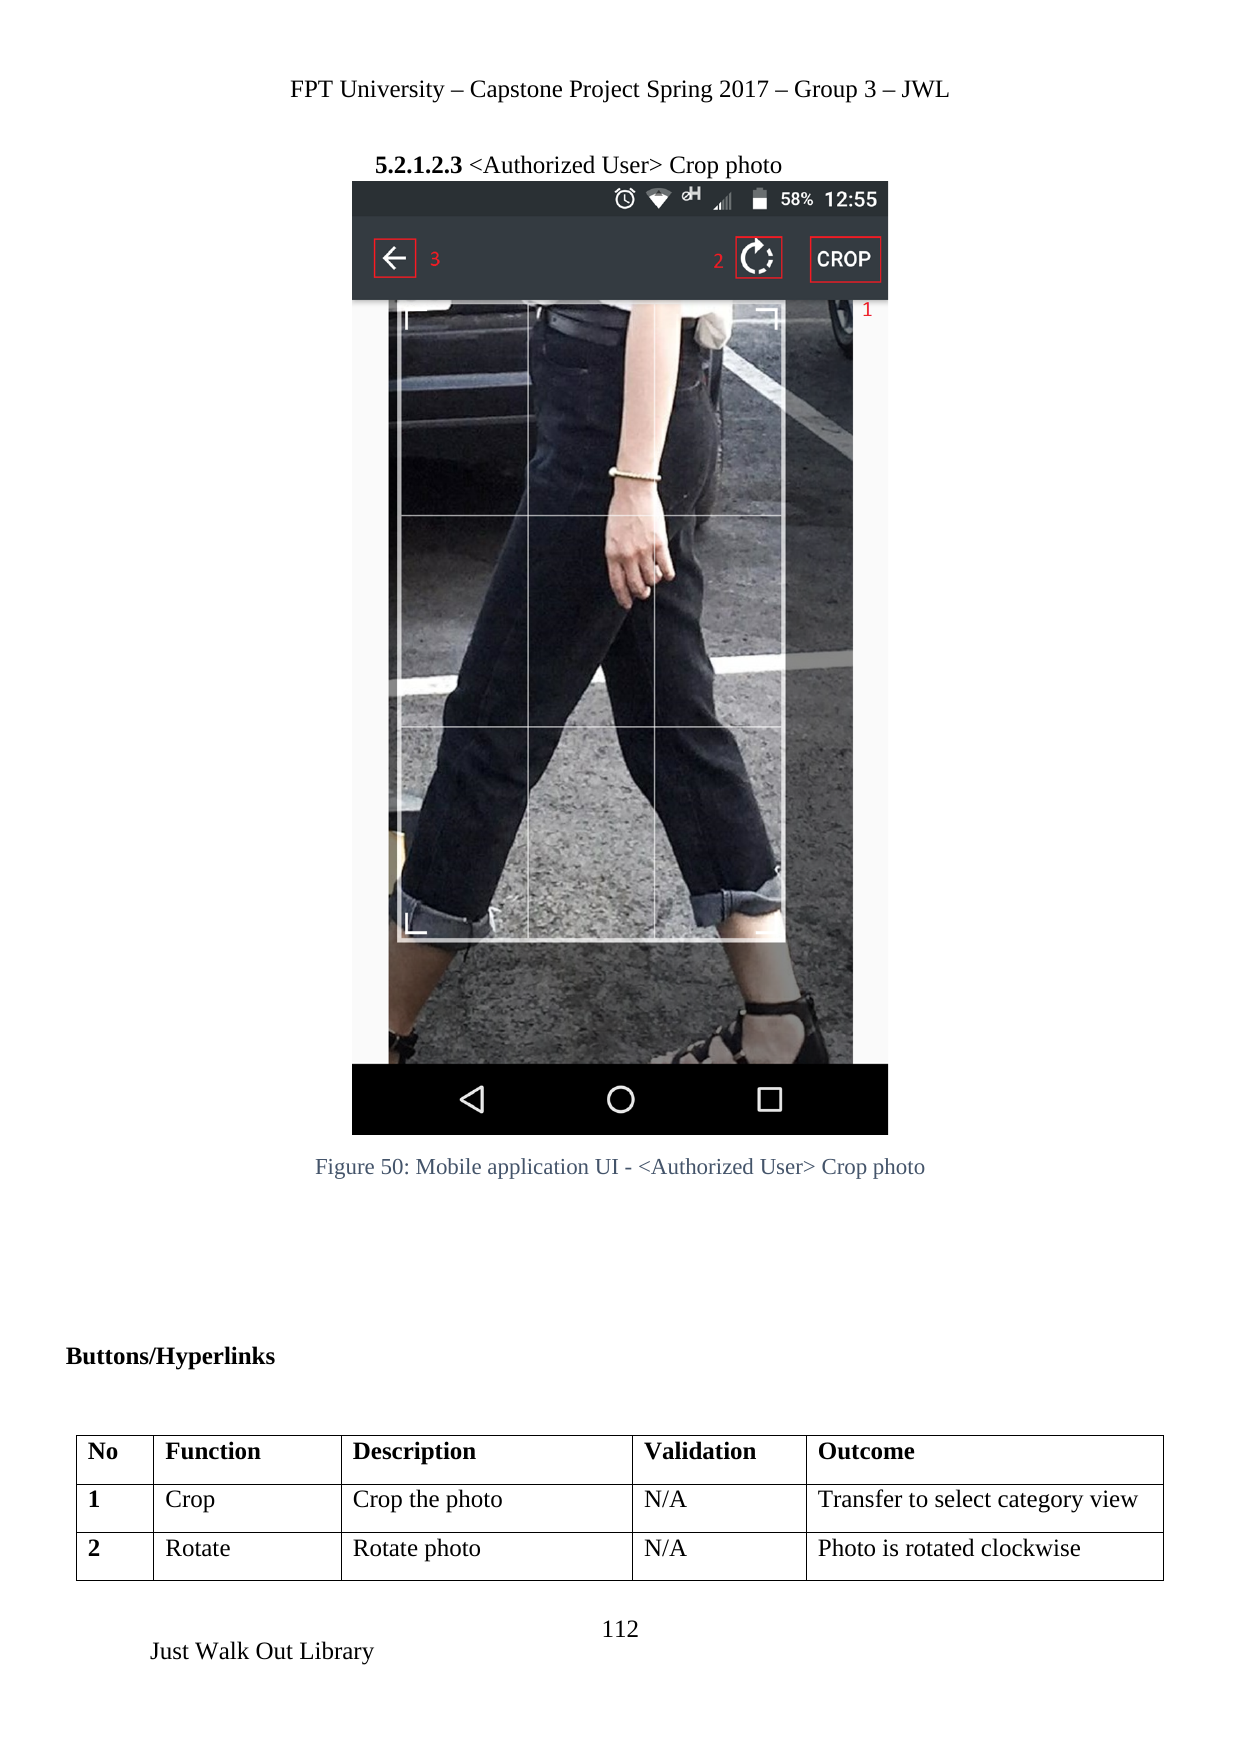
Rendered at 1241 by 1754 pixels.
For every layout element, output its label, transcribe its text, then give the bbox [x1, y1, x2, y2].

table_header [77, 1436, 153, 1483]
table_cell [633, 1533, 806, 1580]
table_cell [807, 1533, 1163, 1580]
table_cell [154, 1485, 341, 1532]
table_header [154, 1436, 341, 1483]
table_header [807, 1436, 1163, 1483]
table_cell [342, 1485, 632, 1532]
picture [352, 181, 889, 1135]
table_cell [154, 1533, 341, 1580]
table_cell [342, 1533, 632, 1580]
subtitle <Authorized User> Crop photo [375, 150, 1090, 179]
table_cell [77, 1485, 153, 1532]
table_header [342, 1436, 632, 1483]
text Buttons/Hyperlinks [66, 1341, 1090, 1370]
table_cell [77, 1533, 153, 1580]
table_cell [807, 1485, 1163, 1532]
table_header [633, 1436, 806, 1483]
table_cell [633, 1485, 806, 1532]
